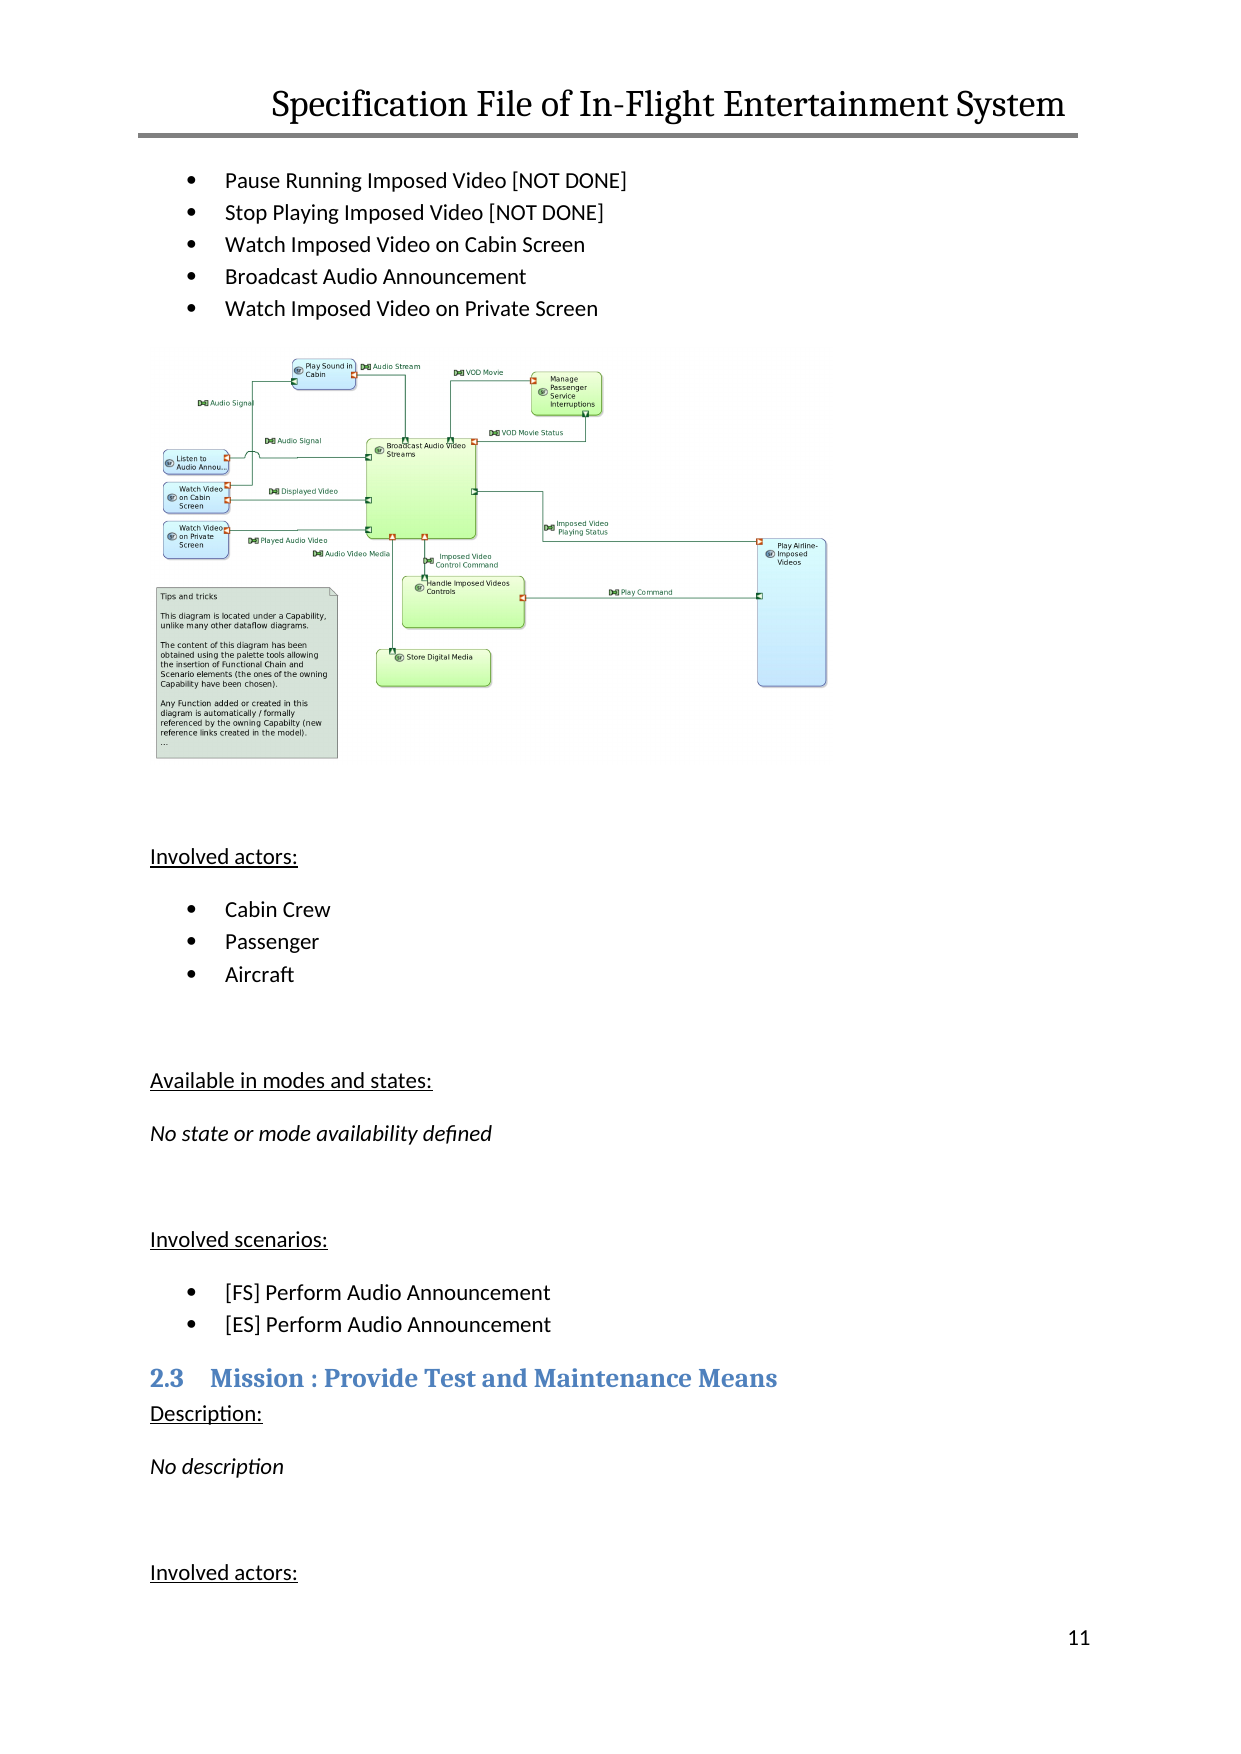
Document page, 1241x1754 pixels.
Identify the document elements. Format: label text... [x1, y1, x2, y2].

list Watch Imposed Video on Cabin Screen [187, 230, 1090, 258]
text Involved actors: [150, 842, 1090, 870]
subtitle Mission : Provide Test and Maintenance Means [150, 1363, 1090, 1394]
picture [150, 347, 834, 765]
list Aircraft [187, 960, 1090, 988]
list Broadcast Audio Announcement [187, 262, 1090, 290]
text Involved scenarios: [150, 1225, 1090, 1253]
list Cabin Crew [187, 895, 1090, 923]
list Watch Imposed Video on Private Screen [187, 294, 1090, 323]
text No description [150, 1452, 1090, 1480]
text Description: [150, 1399, 1090, 1427]
text No state or mode availability defined [150, 1119, 1090, 1147]
list [ES] Perform Audio Announcement [187, 1310, 1090, 1338]
list Stop Playing Imposed Video [NOT DONE] [187, 198, 1090, 226]
list Passenger [187, 927, 1090, 956]
text Involved actors: [150, 1558, 1090, 1586]
list Pause Running Imposed Video [NOT DONE] [187, 166, 1090, 194]
text Available in modes and states: [150, 1066, 1090, 1094]
list [FS] Perform Audio Announcement [187, 1278, 1090, 1306]
